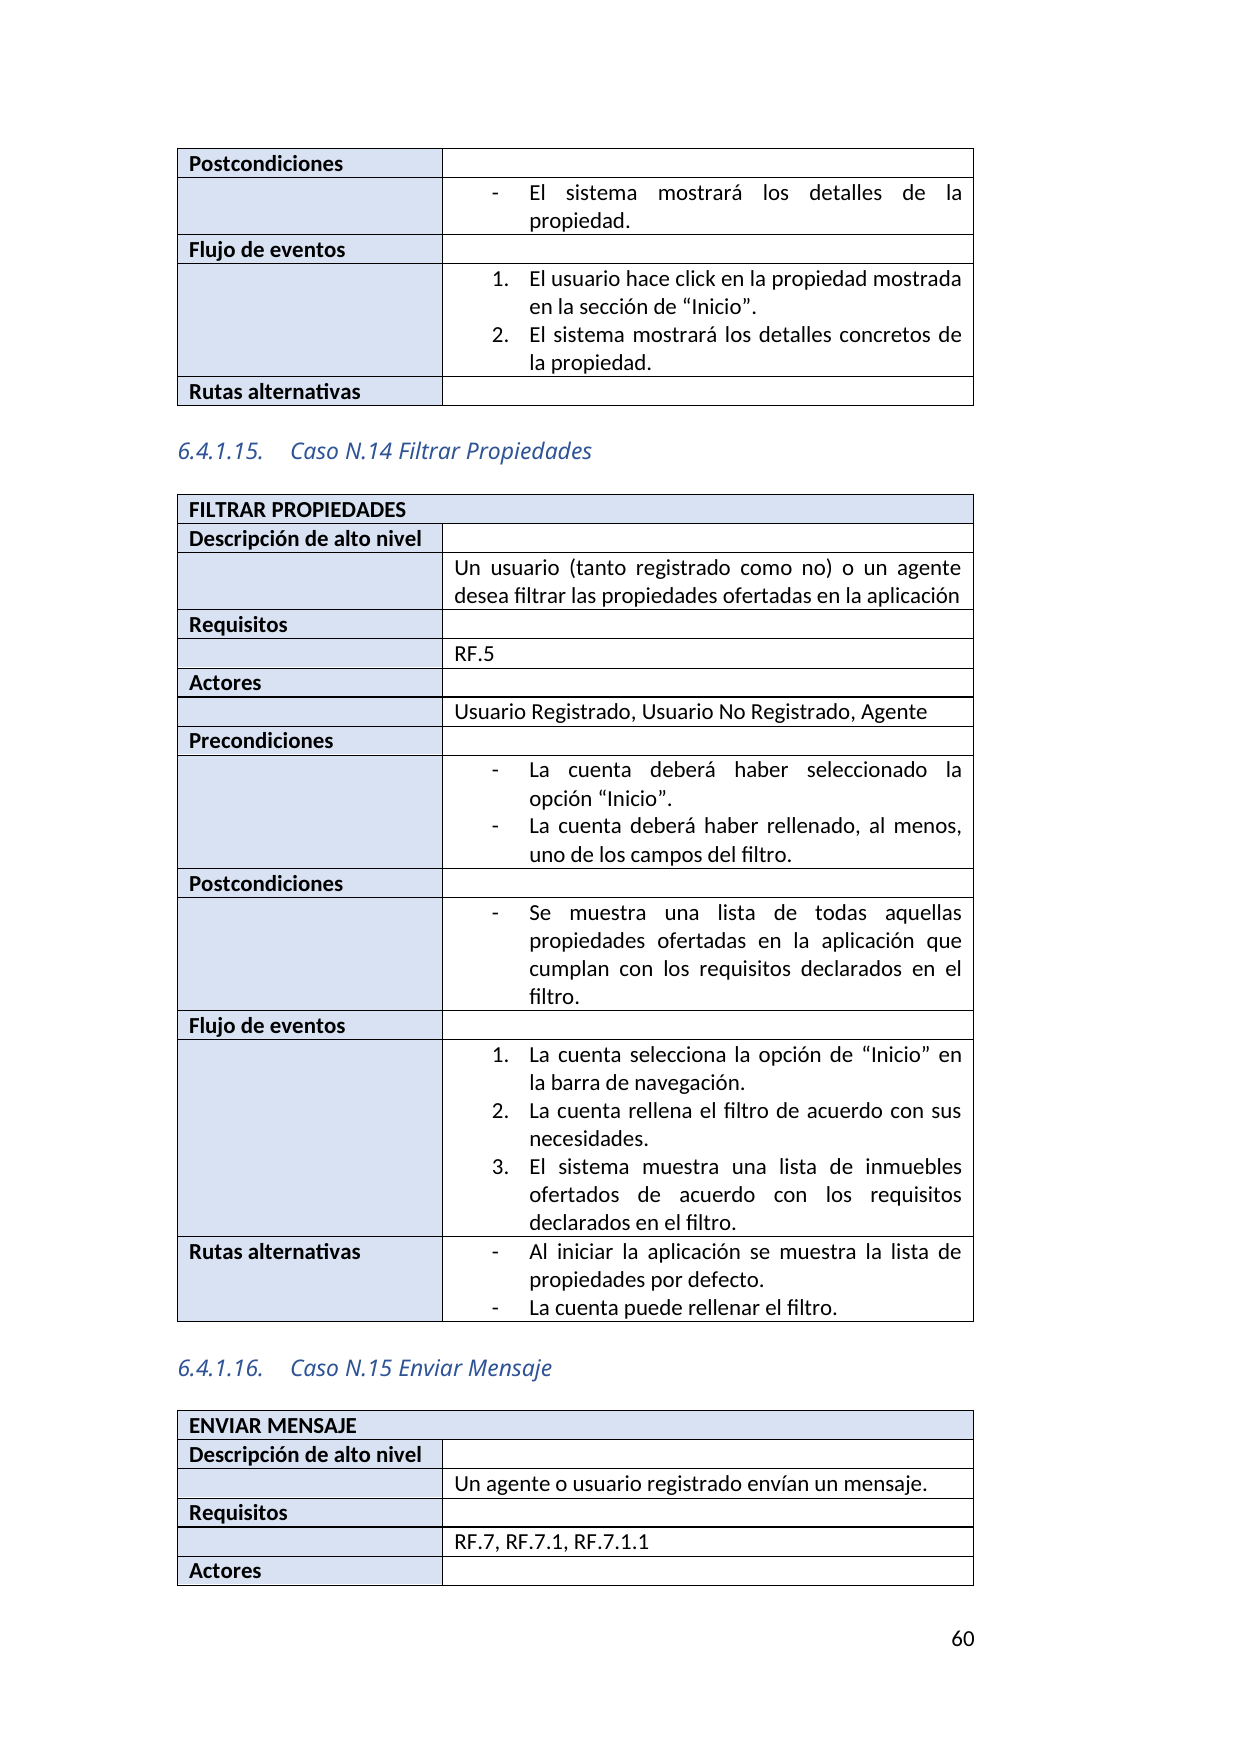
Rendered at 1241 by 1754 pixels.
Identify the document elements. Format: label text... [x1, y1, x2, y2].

table_cell Descripción de alto nivel [178, 1440, 442, 1468]
table_cell Requisitos [178, 610, 442, 638]
table_cell La cuenta deberá haber seleccionado la opción “Inicio”. La cuenta deberá haber rellenado, al menos, uno de los campos del filtro. [443, 756, 973, 868]
table_cell Un usuario (tanto registrado como no) o un agente desea filtrar las propiedades ofertadas en la aplicación [443, 553, 973, 609]
table_cell [178, 1040, 442, 1236]
table_cell [443, 149, 973, 177]
table_cell [443, 377, 973, 405]
table_cell Rutas alternativas [178, 1237, 442, 1321]
table_cell El usuario hace click en la propiedad mostrada en la sección de “Inicio”. El sistema mostrará los detalles concretos de la propiedad. [443, 264, 973, 376]
subtitle Caso N.14 Filtrar Propiedades [177, 435, 974, 467]
table_cell La cuenta selecciona la opción de “Inicio” en la barra de navegación. La cuenta rellena el filtro de acuerdo con sus necesidades. El sistema muestra una lista de inmuebles ofertados de acuerdo con los requisitos declarados en el filtro. [443, 1040, 973, 1236]
table_cell Rutas alternativas [178, 377, 442, 405]
table_cell [443, 1440, 973, 1468]
table_cell [178, 756, 442, 868]
table_cell Postcondiciones [178, 869, 442, 897]
table_cell Actores [178, 669, 442, 696]
table_header FILTRAR PROPIEDADES [178, 495, 973, 523]
table_cell [443, 1499, 973, 1526]
table_cell [443, 869, 973, 897]
table_cell RF.7, RF.7.1, RF.7.1.1 [443, 1528, 973, 1556]
table_cell Requisitos [178, 1499, 442, 1526]
table_cell [443, 727, 973, 754]
table_cell Postcondiciones [178, 149, 442, 177]
table_cell [178, 898, 442, 1010]
table_cell [178, 553, 442, 609]
table_cell Precondiciones [178, 727, 442, 754]
table_cell Actores [178, 1557, 442, 1584]
table_cell [178, 698, 442, 726]
table_cell [443, 610, 973, 638]
table_cell Flujo de eventos [178, 1011, 442, 1039]
table_cell Flujo de eventos [178, 235, 442, 263]
table_cell [178, 639, 442, 667]
table_cell Al iniciar la aplicación se muestra la lista de propiedades por defecto. La cuenta puede rellenar el filtro. [443, 1237, 973, 1321]
table_cell El sistema mostrará los detalles de la propiedad. [443, 178, 973, 234]
table_cell [443, 1557, 973, 1584]
subtitle Caso N.15 Enviar Mensaje [177, 1351, 974, 1383]
table_cell [443, 524, 973, 552]
table_cell Se muestra una lista de todas aquellas propiedades ofertadas en la aplicación que cumplan con los requisitos declarados en el filtro. [443, 898, 973, 1010]
table_cell RF.5 [443, 639, 973, 667]
table_cell Descripción de alto nivel [178, 524, 442, 552]
table_cell Un agente o usuario registrado envían un mensaje. [443, 1469, 973, 1497]
table_cell [443, 235, 973, 263]
table_cell [178, 178, 442, 234]
table_cell [178, 1469, 442, 1497]
table_cell Usuario Registrado, Usuario No Registrado, Agente [443, 698, 973, 726]
table_cell [443, 669, 973, 696]
table_cell [443, 1011, 973, 1039]
table_cell [178, 1528, 442, 1556]
table_header ENVIAR MENSAJE [178, 1411, 973, 1439]
table_cell [178, 264, 442, 376]
